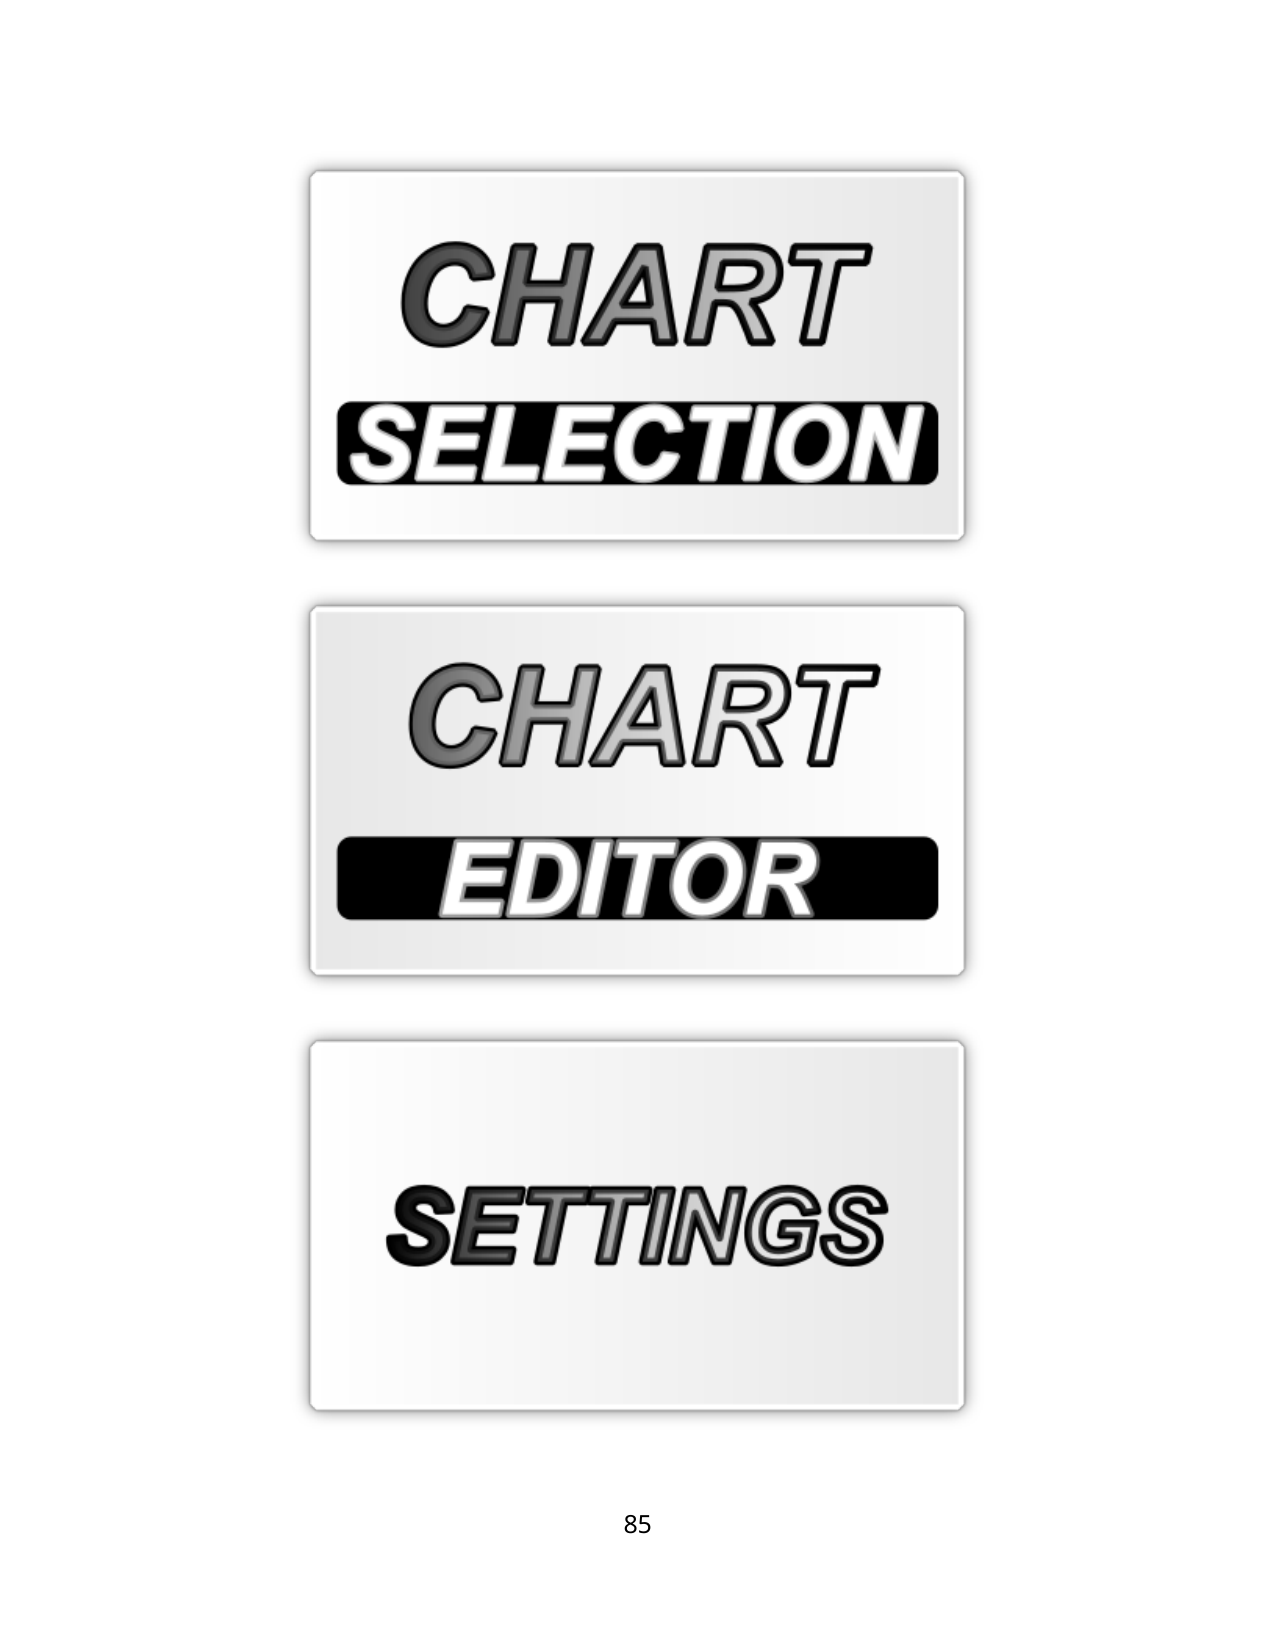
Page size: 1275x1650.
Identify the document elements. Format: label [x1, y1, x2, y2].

picture [288, 150, 987, 563]
picture [288, 1019, 987, 1433]
picture [288, 585, 987, 998]
